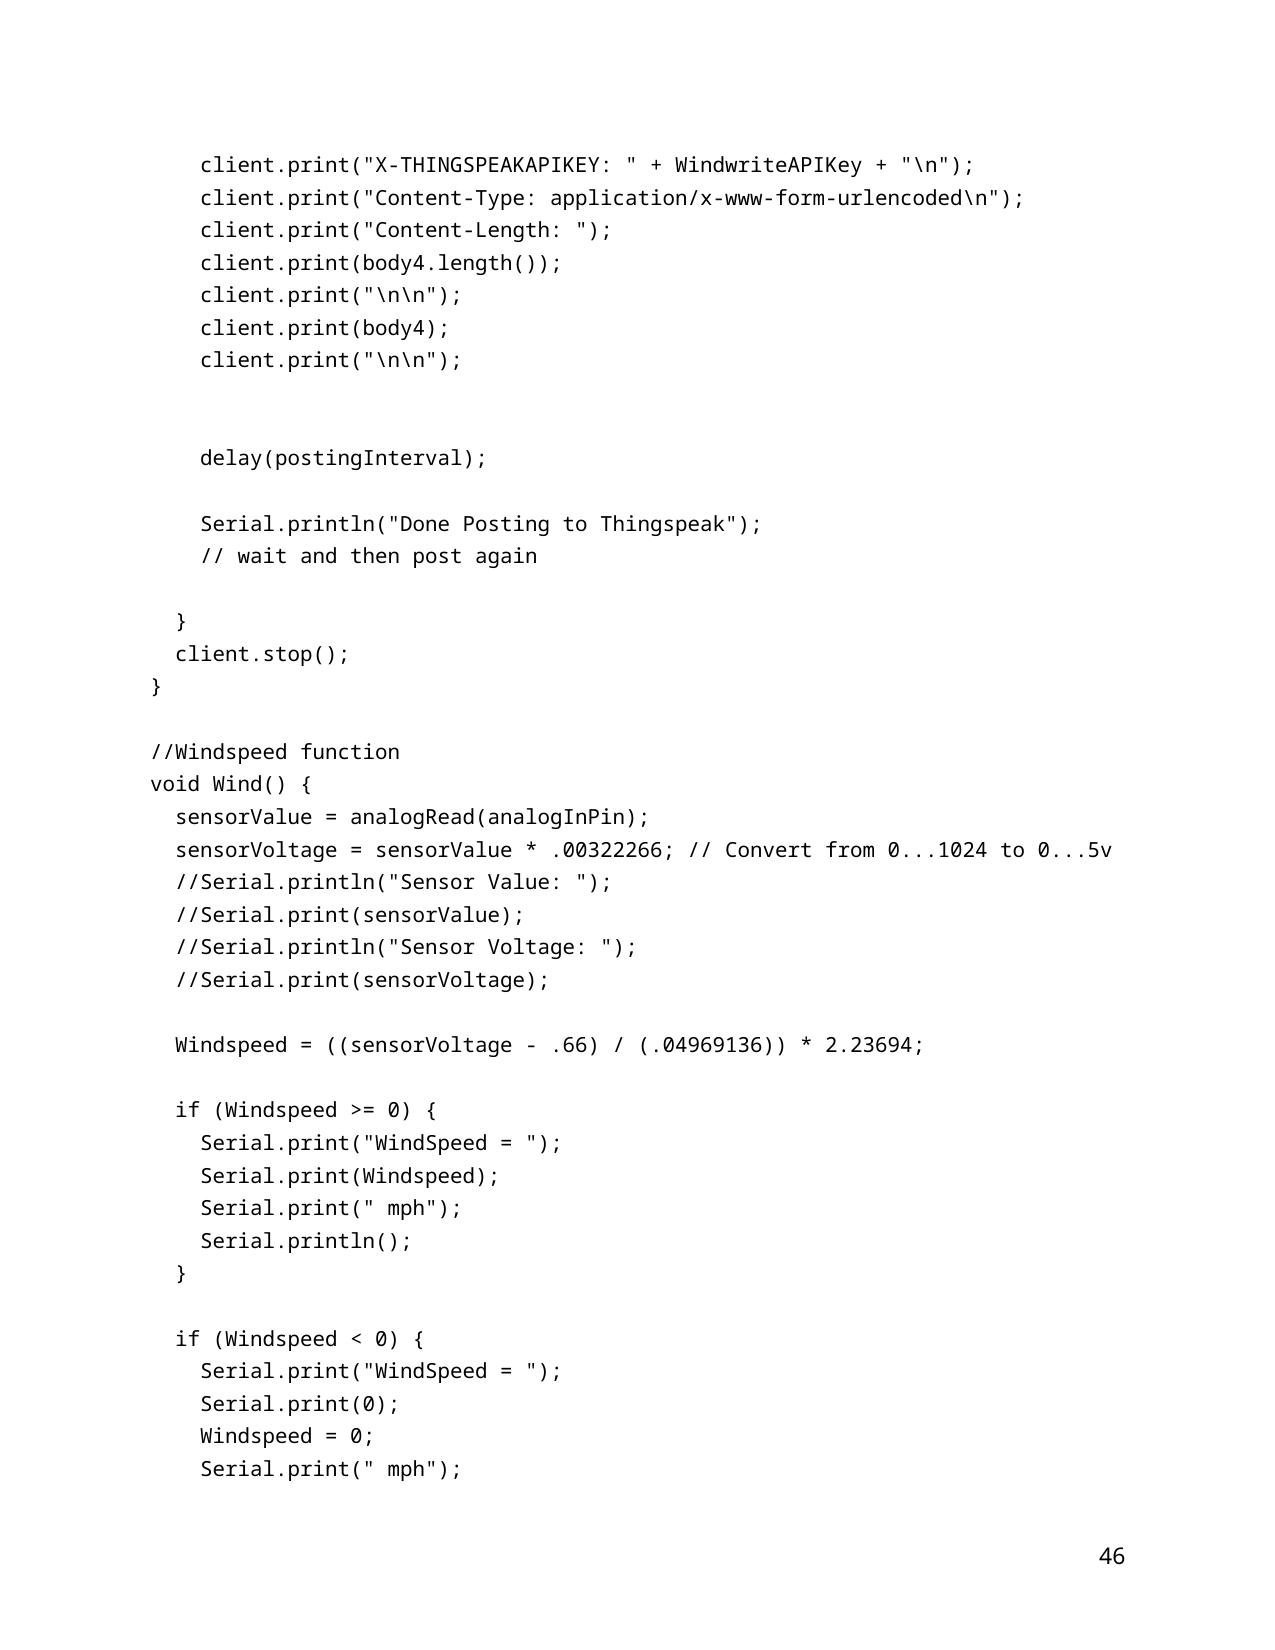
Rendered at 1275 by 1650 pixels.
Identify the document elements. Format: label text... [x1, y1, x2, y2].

text Windspeed = ((sensorVoltage - .66) / (.04969136)) * 2.23694; [150, 1030, 1125, 1059]
text // wait and then post again [150, 541, 1125, 570]
text Windspeed = 0; [150, 1422, 1125, 1450]
text Serial.print("WindSpeed = "); [150, 1128, 1125, 1157]
text //Serial.print(sensorValue); [150, 900, 1125, 928]
text client.print("Content-Length: "); [150, 215, 1125, 244]
text } [150, 606, 1125, 635]
text client.print(body4); [150, 313, 1125, 341]
text client.print("\n\n"); [150, 346, 1125, 374]
text } [150, 1258, 1125, 1287]
text Serial.print(Windspeed); [150, 1161, 1125, 1189]
text //Windspeed function [150, 737, 1125, 765]
text Serial.println("Done Posting to Thingspeak"); [150, 509, 1125, 537]
text client.stop(); [150, 639, 1125, 667]
text } [150, 672, 1125, 700]
text client.print("X-THINGSPEAKAPIKEY: " + WindwriteAPIKey + "\n"); [150, 150, 1125, 178]
text sensorValue = analogRead(analogInPin); [150, 802, 1125, 831]
text sensorVoltage = sensorValue * .00322266; // Convert from 0...1024 to 0...5v [150, 835, 1125, 863]
text //Serial.println("Sensor Value: "); [150, 867, 1125, 896]
text Serial.print("WindSpeed = "); [150, 1356, 1125, 1385]
text Serial.print(" mph"); [150, 1193, 1125, 1222]
text delay(postingInterval); [150, 443, 1125, 472]
text //Serial.println("Sensor Voltage: "); [150, 932, 1125, 961]
text Serial.print(" mph"); [150, 1454, 1125, 1483]
text client.print("Content-Type: application/x-www-form-urlencoded\n"); [150, 183, 1125, 211]
text client.print("\n\n"); [150, 280, 1125, 309]
text //Serial.print(sensorVoltage); [150, 965, 1125, 993]
text void Wind() { [150, 769, 1125, 798]
text Serial.println(); [150, 1226, 1125, 1254]
text if (Windspeed < 0) { [150, 1324, 1125, 1352]
text client.print(body4.length()); [150, 248, 1125, 276]
text Serial.print(0); [150, 1389, 1125, 1417]
text if (Windspeed >= 0) { [150, 1096, 1125, 1124]
